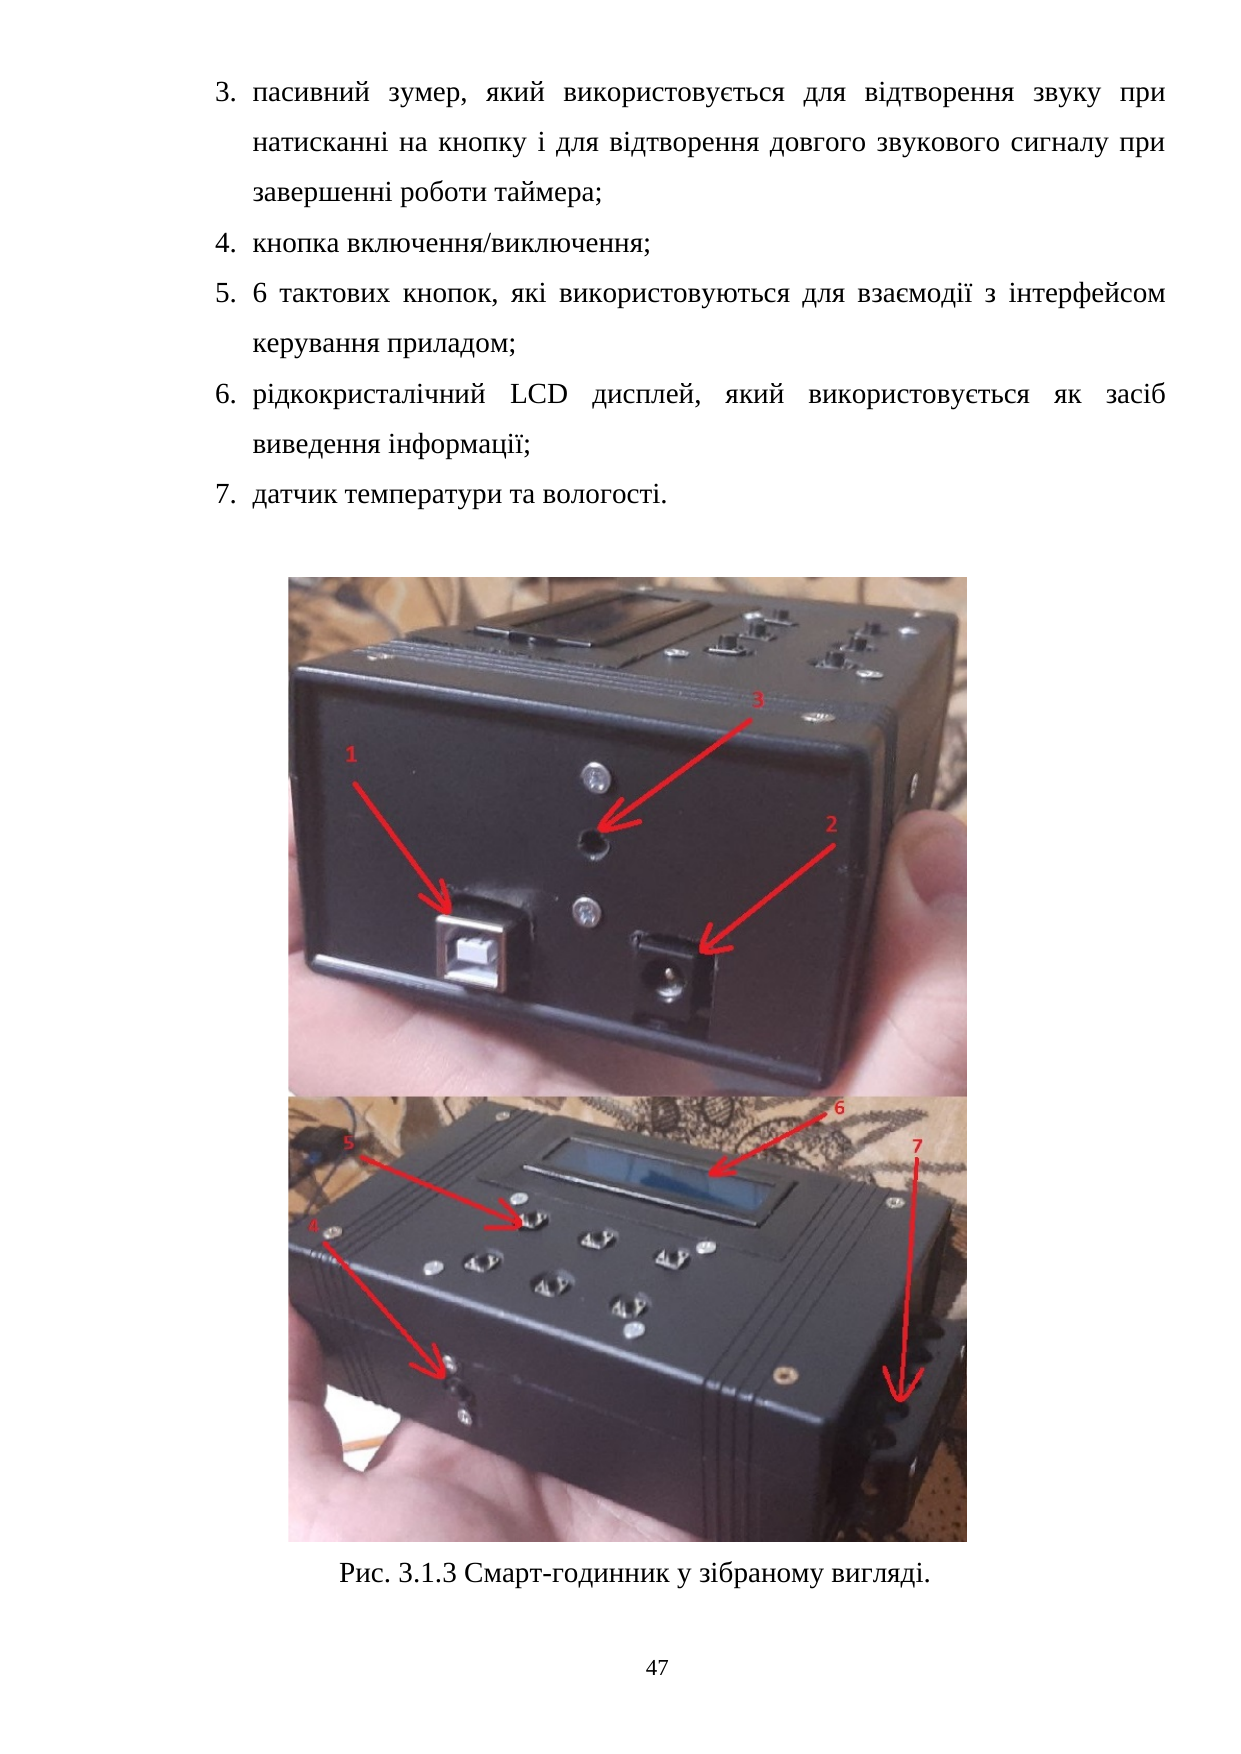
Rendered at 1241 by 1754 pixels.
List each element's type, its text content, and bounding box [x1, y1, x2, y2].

list кнопка включення/виключення; [215, 225, 1167, 258]
picture [288, 577, 967, 1542]
list 6 тактових кнопок, які використовуються для взаємодії з інтерфейсом керування приладом; [215, 275, 1167, 359]
list пасивний зумер, який використовується для відтворення звуку при натисканні на кнопку і для відтворення довгого звукового сигналу при завершенні роботи таймера; [215, 74, 1167, 208]
list датчик температури та вологості. [215, 476, 1167, 510]
text Рис. 3.1.3 Смарт-годинник у зібраному вигляді. [103, 1555, 1167, 1589]
list рідкокристалічний LCD дисплей, який використовується як засіб виведення інформації; [215, 376, 1167, 459]
